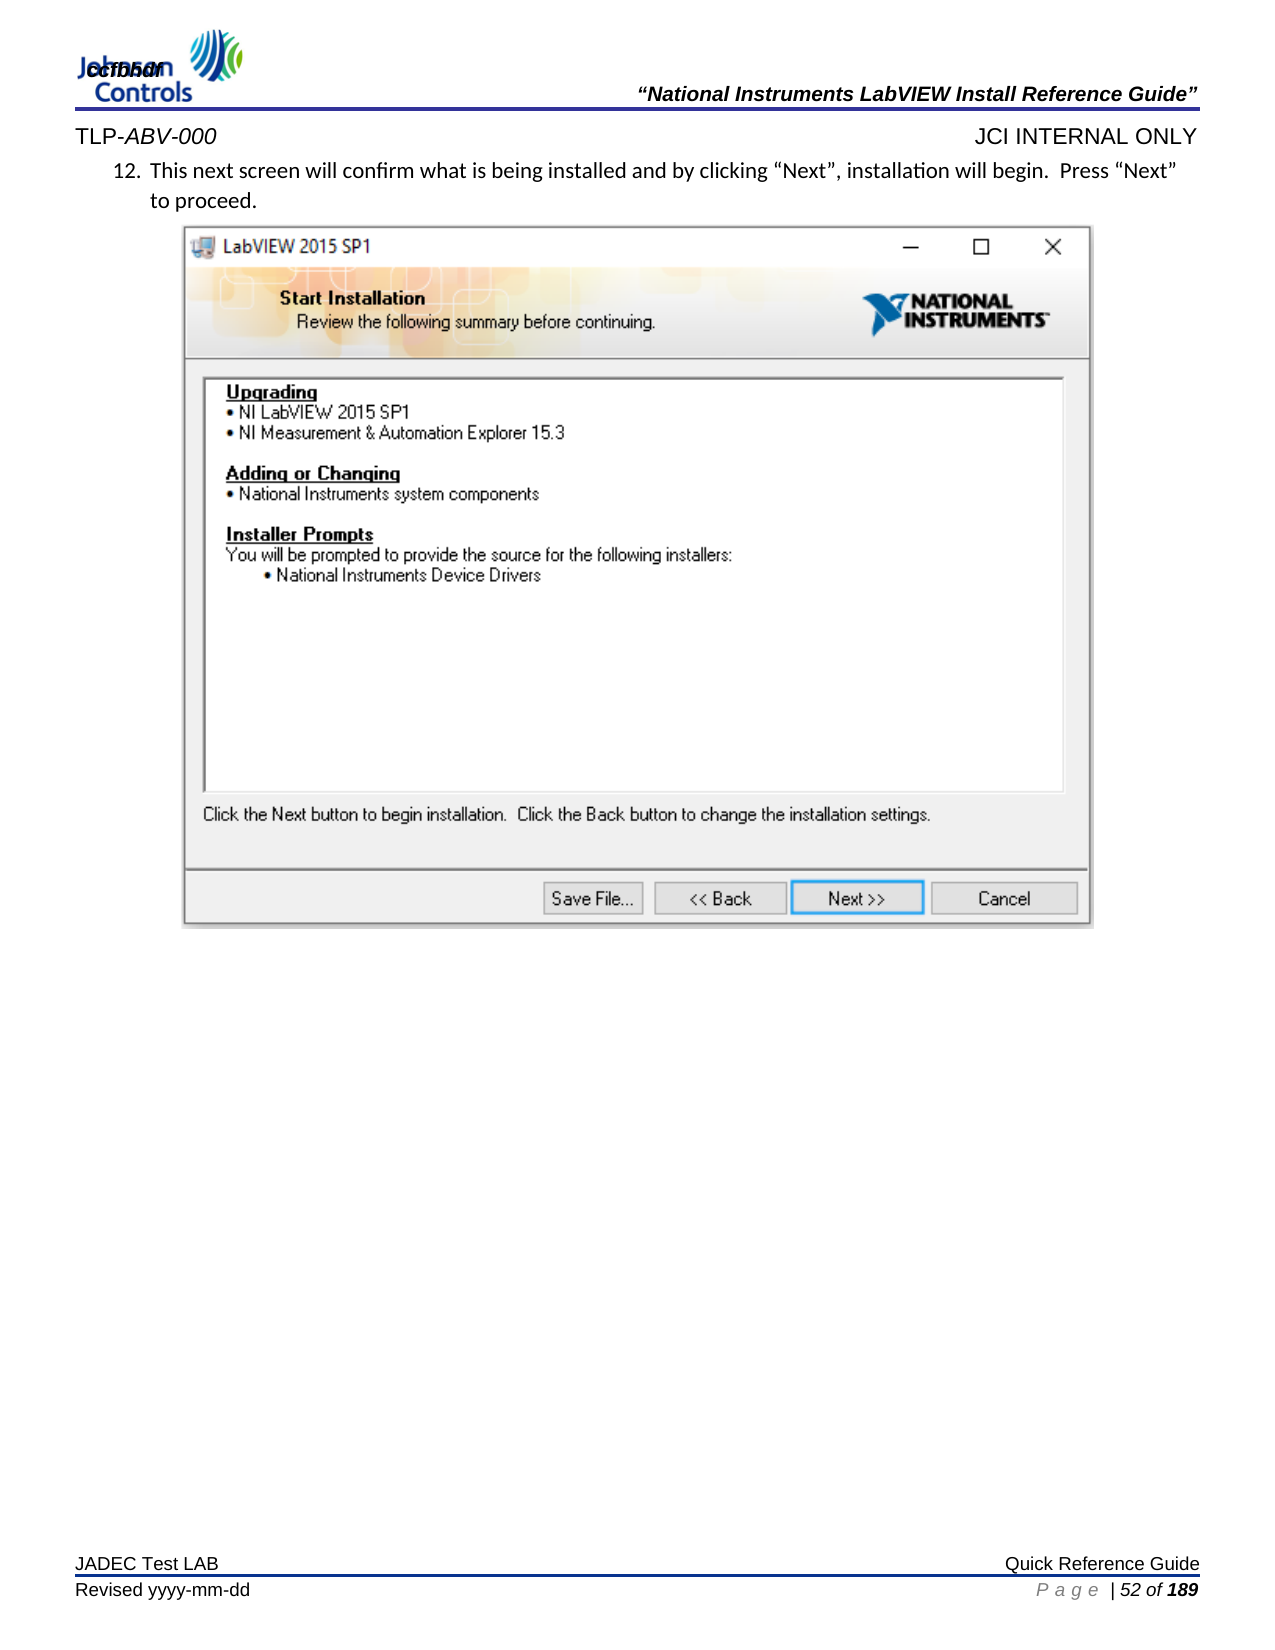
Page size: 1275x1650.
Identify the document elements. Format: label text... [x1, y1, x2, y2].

list This next screen will confirm what is being installed and by clicking “Next”, installation will begin. Press “Next” to proceed. [112, 156, 1200, 214]
picture [181, 222, 1094, 929]
picture [76, 26, 246, 105]
